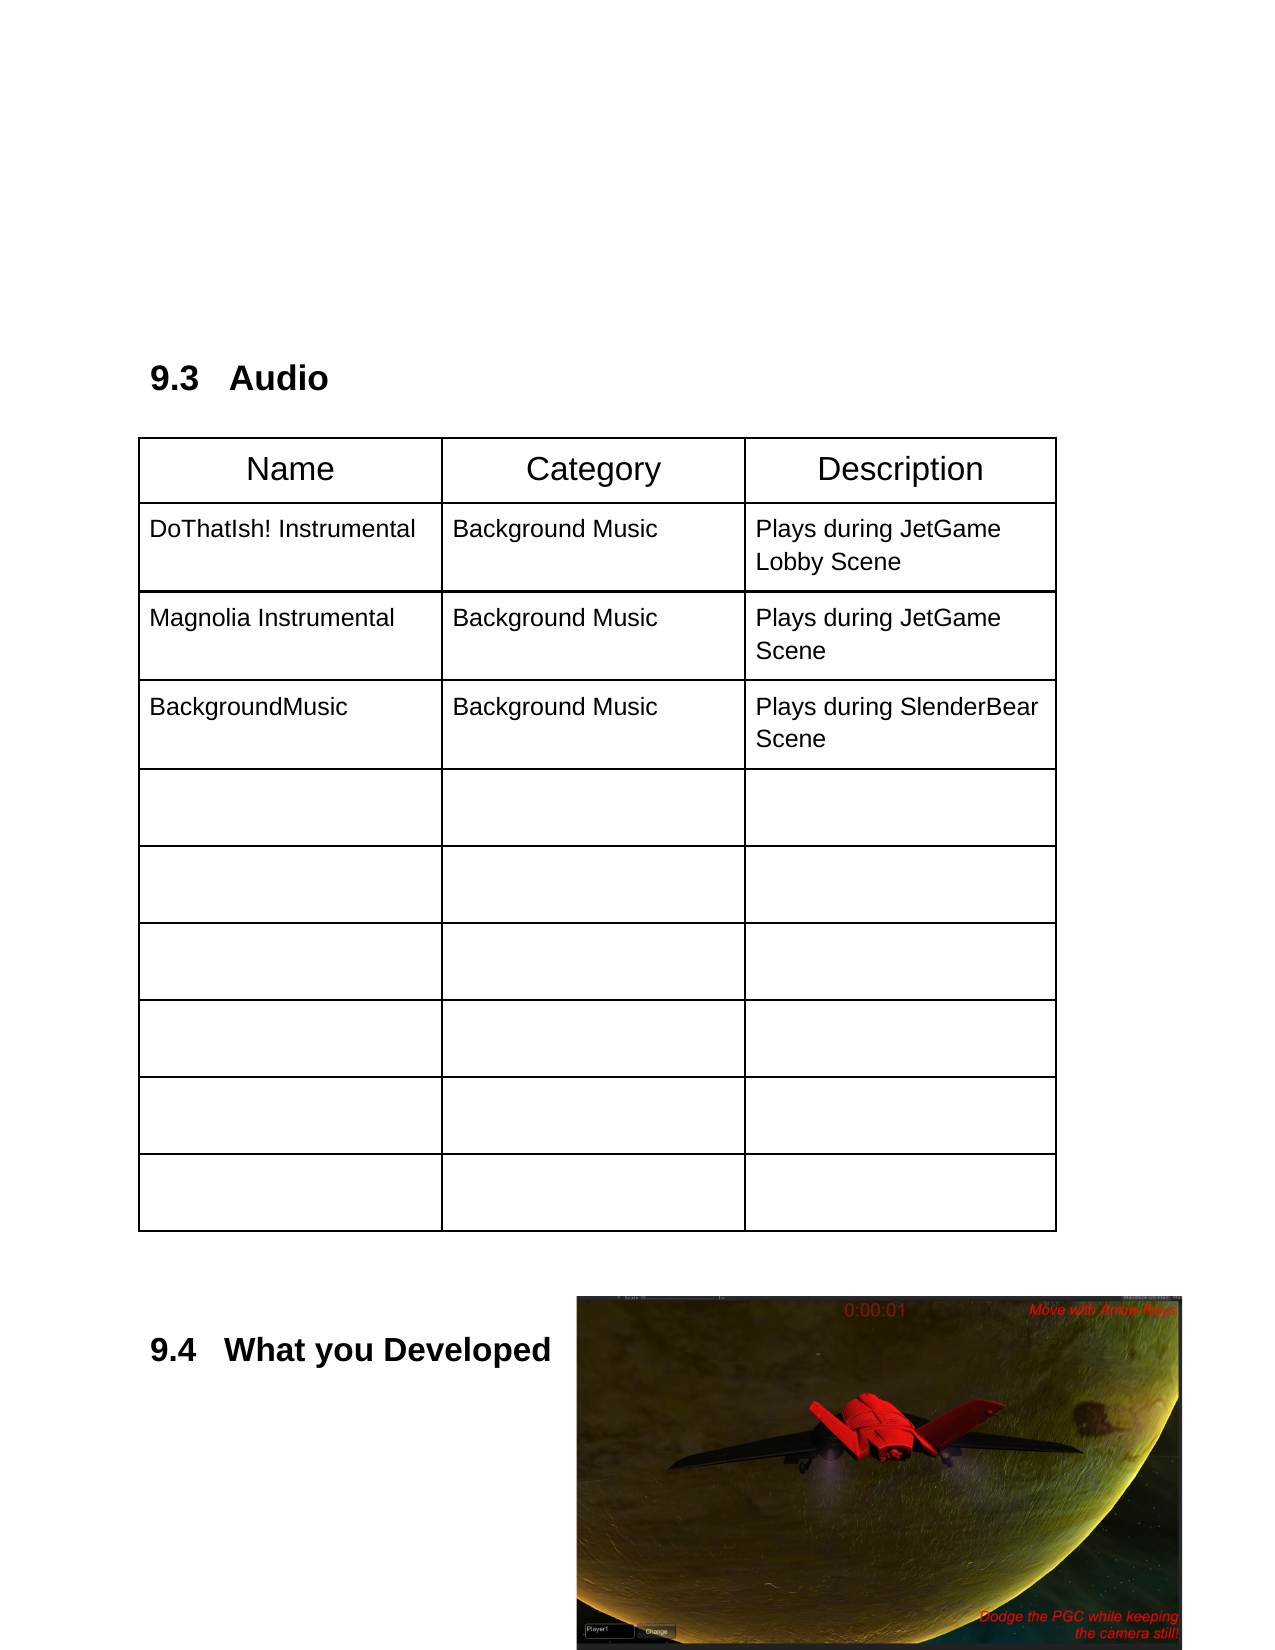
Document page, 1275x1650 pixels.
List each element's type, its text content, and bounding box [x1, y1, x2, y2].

table_cell [443, 770, 744, 844]
table_cell DoThatIsh! Instrumental [140, 504, 441, 590]
picture [576, 1296, 1183, 1650]
table_cell Plays during SlenderBear Scene [746, 681, 1055, 767]
subtitle 9.4 What you Developed [150, 1330, 576, 1368]
table_cell Background Music [443, 593, 744, 679]
table_cell [746, 1078, 1055, 1153]
table_cell [746, 1155, 1055, 1230]
table_cell Plays during JetGame Scene [746, 593, 1055, 679]
table_cell [443, 1078, 744, 1153]
table_header Description [746, 439, 1055, 502]
table_cell [443, 1001, 744, 1076]
table_cell [746, 770, 1055, 844]
table_header Category [443, 439, 744, 502]
table_cell [140, 770, 441, 844]
subtitle 9.3 Audio [150, 357, 1125, 398]
table_cell [140, 1001, 441, 1076]
table_cell Background Music [443, 504, 744, 590]
table_cell [443, 1155, 744, 1230]
table_cell BackgroundMusic [140, 681, 441, 767]
table_header Name [140, 439, 441, 502]
table_cell Magnolia Instrumental [140, 593, 441, 679]
table_cell [140, 924, 441, 999]
table_cell Background Music [443, 681, 744, 767]
table_cell [140, 1078, 441, 1153]
table_cell [140, 847, 441, 922]
table_cell [140, 1155, 441, 1230]
table_cell [746, 924, 1055, 999]
table_cell [746, 1001, 1055, 1076]
table_cell [443, 924, 744, 999]
table_cell [746, 847, 1055, 922]
table_cell Plays during JetGame Lobby Scene [746, 504, 1055, 590]
table_cell [443, 847, 744, 922]
